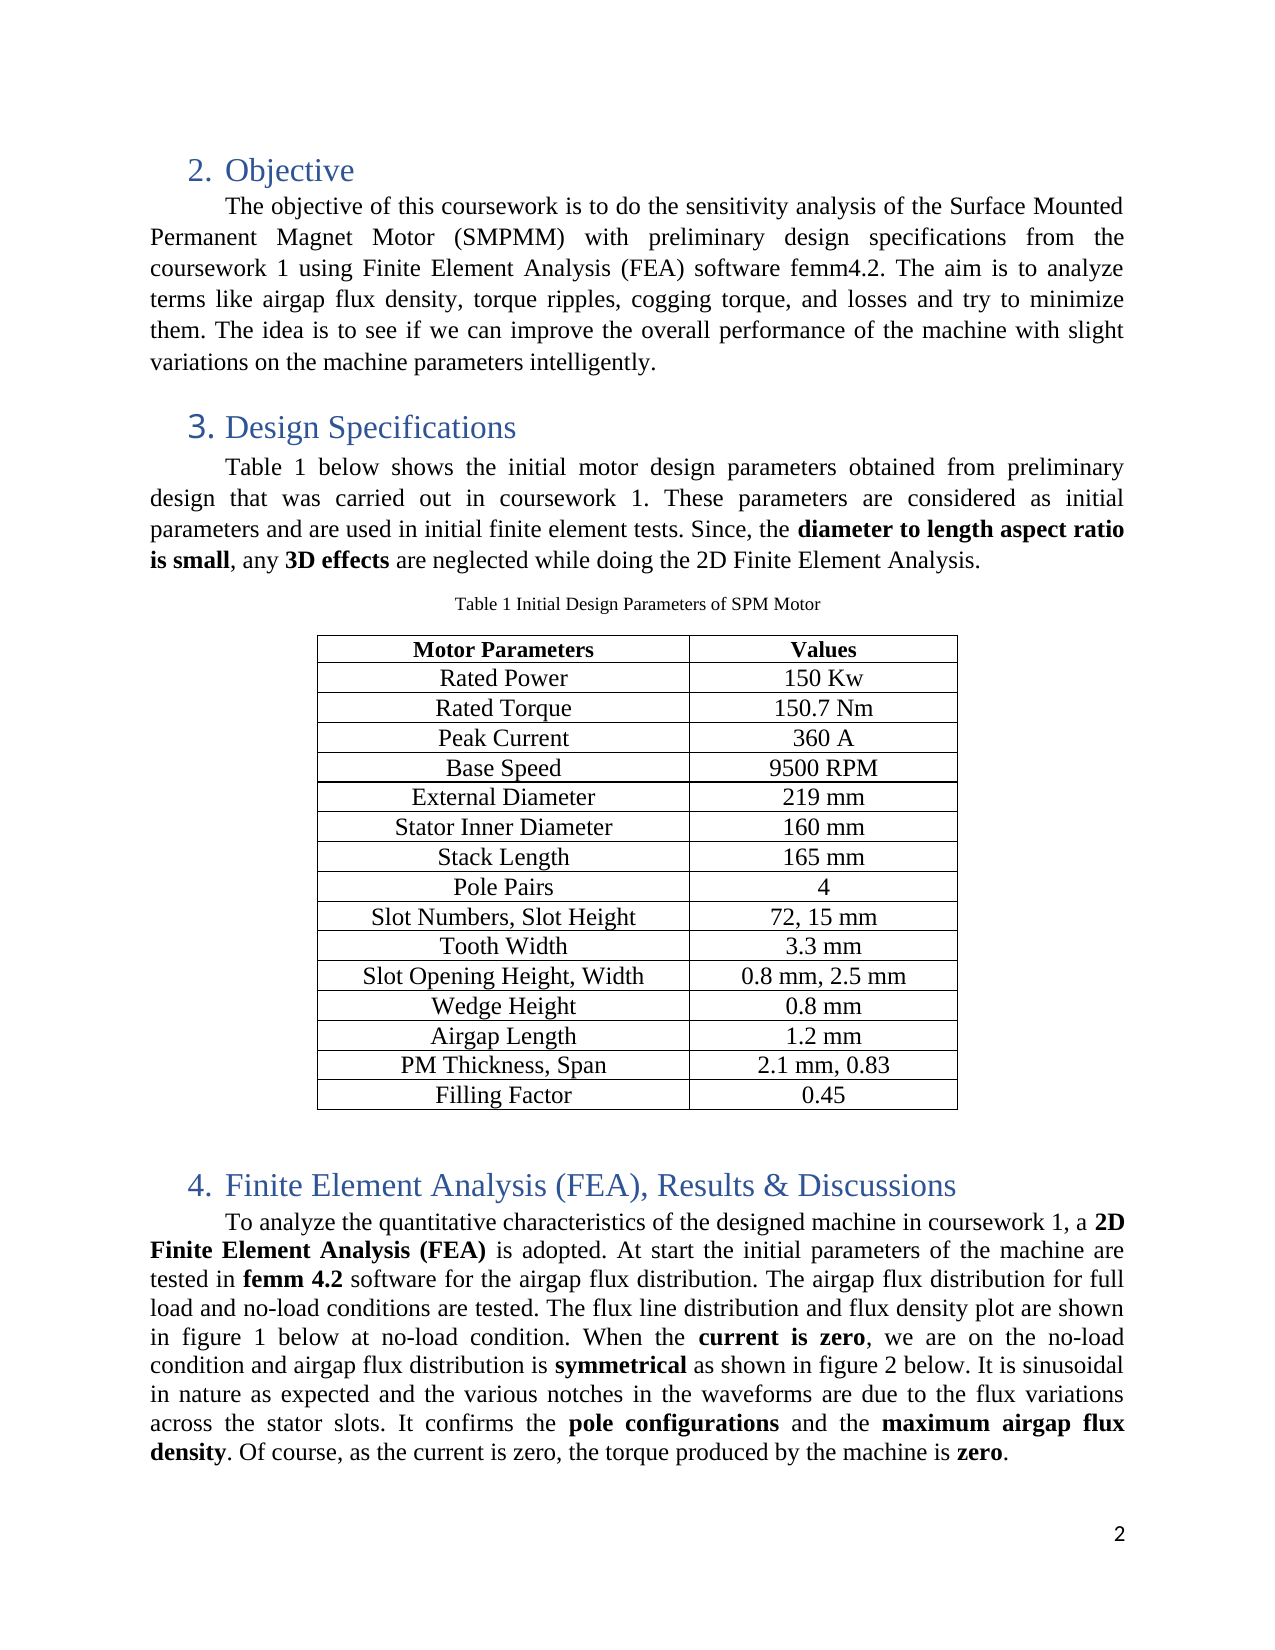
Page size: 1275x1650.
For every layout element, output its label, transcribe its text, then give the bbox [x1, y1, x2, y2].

table_cell 160 mm [690, 812, 957, 841]
table_cell Filling Factor [318, 1080, 689, 1109]
table_cell Pole Pairs [318, 872, 689, 901]
table_cell Stator Inner Diameter [318, 812, 689, 841]
table_cell 72, 15 mm [690, 902, 957, 930]
table_header Values [690, 636, 957, 662]
table_cell 1.2 mm [690, 1021, 957, 1049]
table_cell Rated Power [318, 663, 689, 692]
table_cell 0.45 [690, 1080, 957, 1109]
subtitle Design Specifications [187, 403, 1125, 448]
table_cell Rated Torque [318, 693, 689, 722]
table_cell Base Speed [318, 753, 689, 781]
subtitle Objective [187, 150, 1125, 188]
table_cell External Diameter [318, 783, 689, 811]
table_cell Wedge Height [318, 991, 689, 1020]
table_cell Peak Current [318, 723, 689, 752]
table_header Motor Parameters [318, 636, 689, 662]
table_cell Slot Opening Height, Width [318, 961, 689, 990]
text The objective of this coursework is to do the sensitivity analysis of the Surface Mounted Permanent Magnet Motor (SMPMM) with preliminary design specifications from the coursework 1 using Finite Element Analysis (FEA) software femm4.2. The aim is to analyze terms like airgap flux density, torque ripples, cogging torque, and losses and try to minimize them. The idea is to see if we can improve the overall performance of the machine with slight variations on the machine parameters intelligently. [150, 191, 1125, 375]
table_cell 0.8 mm [690, 991, 957, 1020]
text Table 1 below shows the initial motor design parameters obtained from preliminary design that was carried out in coursework 1. These parameters are considered as initial parameters and are used in initial finite element tests. Since, the diameter to length aspect ratio is small, any 3D effects are neglected while doing the 2D Finite Element Analysis. [150, 452, 1125, 573]
table_cell Airgap Length [318, 1021, 689, 1049]
text To analyze the quantitative characteristics of the designed machine in coursework 1, a 2D Finite Element Analysis (FEA) is adopted. At start the initial parameters of the machine are tested in femm 4.2 software for the airgap flux distribution. The airgap flux distribution for full load and no-load conditions are tested. The flux line distribution and flux density plot are shown in figure 1 below at no-load condition. When the current is zero, we are on the no-load condition and airgap flux distribution is symmetrical as shown in figure 2 below. It is sinusoidal in nature as expected and the various notches in the waveforms are due to the flux variations across the stator slots. It confirms the pole configurations and the maximum airgap flux density. Of course, as the current is zero, the torque produced by the machine is zero. [150, 1207, 1125, 1465]
table_cell 219 mm [690, 783, 957, 811]
table_cell 165 mm [690, 842, 957, 871]
table_cell 150 Kw [690, 663, 957, 692]
table_cell PM Thickness, Span [318, 1051, 689, 1079]
table_cell 9500 RPM [690, 753, 957, 781]
table_cell 4 [690, 872, 957, 901]
table_cell 2.1 mm, 0.83 [690, 1051, 957, 1079]
table_cell 150.7 Nm [690, 693, 957, 722]
text Table 1 Initial Design Parameters of SPM Motor [150, 592, 1125, 614]
table_cell 360 A [690, 723, 957, 752]
subtitle Finite Element Analysis (FEA), Results & Discussions [187, 1165, 1125, 1204]
table_cell Tooth Width [318, 931, 689, 960]
table_cell Slot Numbers, Slot Height [318, 902, 689, 930]
table_cell 0.8 mm, 2.5 mm [690, 961, 957, 990]
table_cell 3.3 mm [690, 931, 957, 960]
table_cell Stack Length [318, 842, 689, 871]
